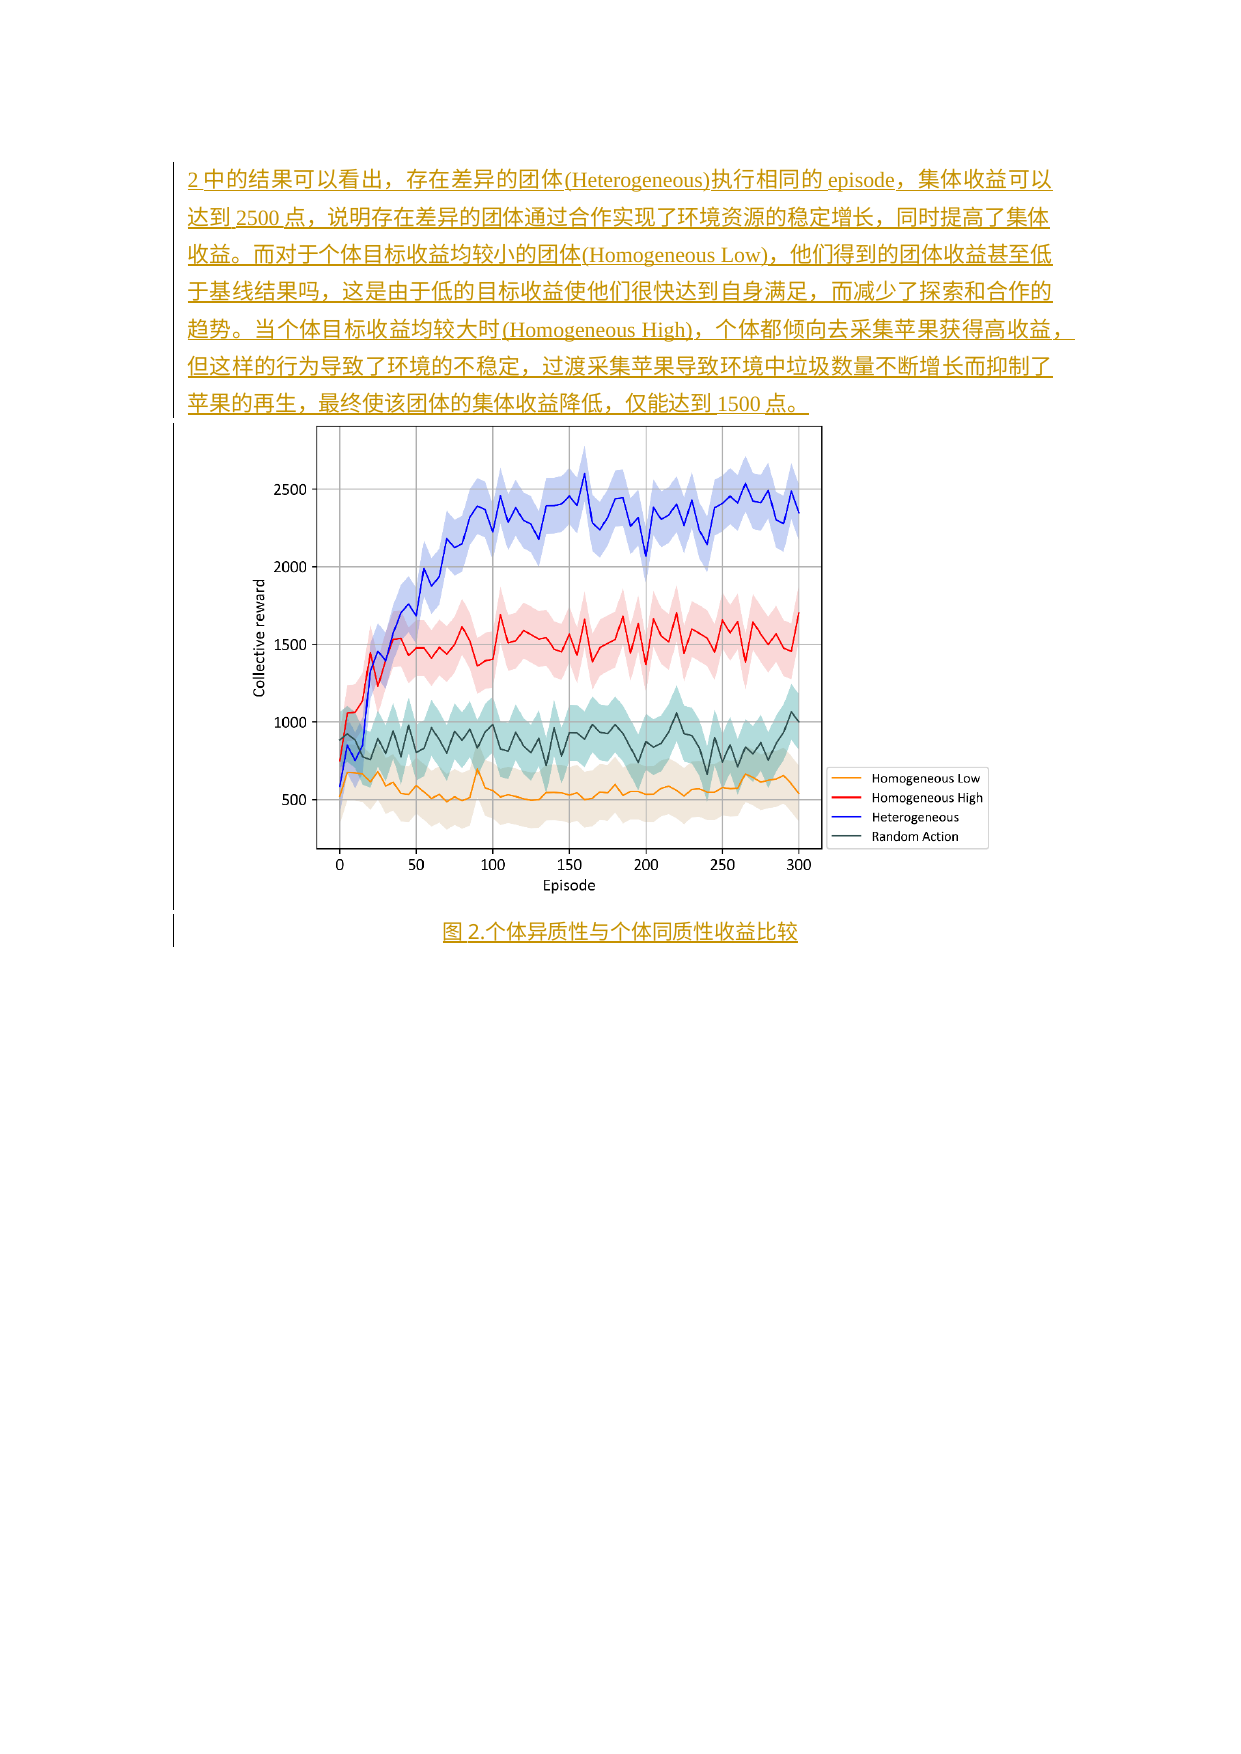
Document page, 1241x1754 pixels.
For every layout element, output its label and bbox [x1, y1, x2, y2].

picture [249, 422, 992, 896]
